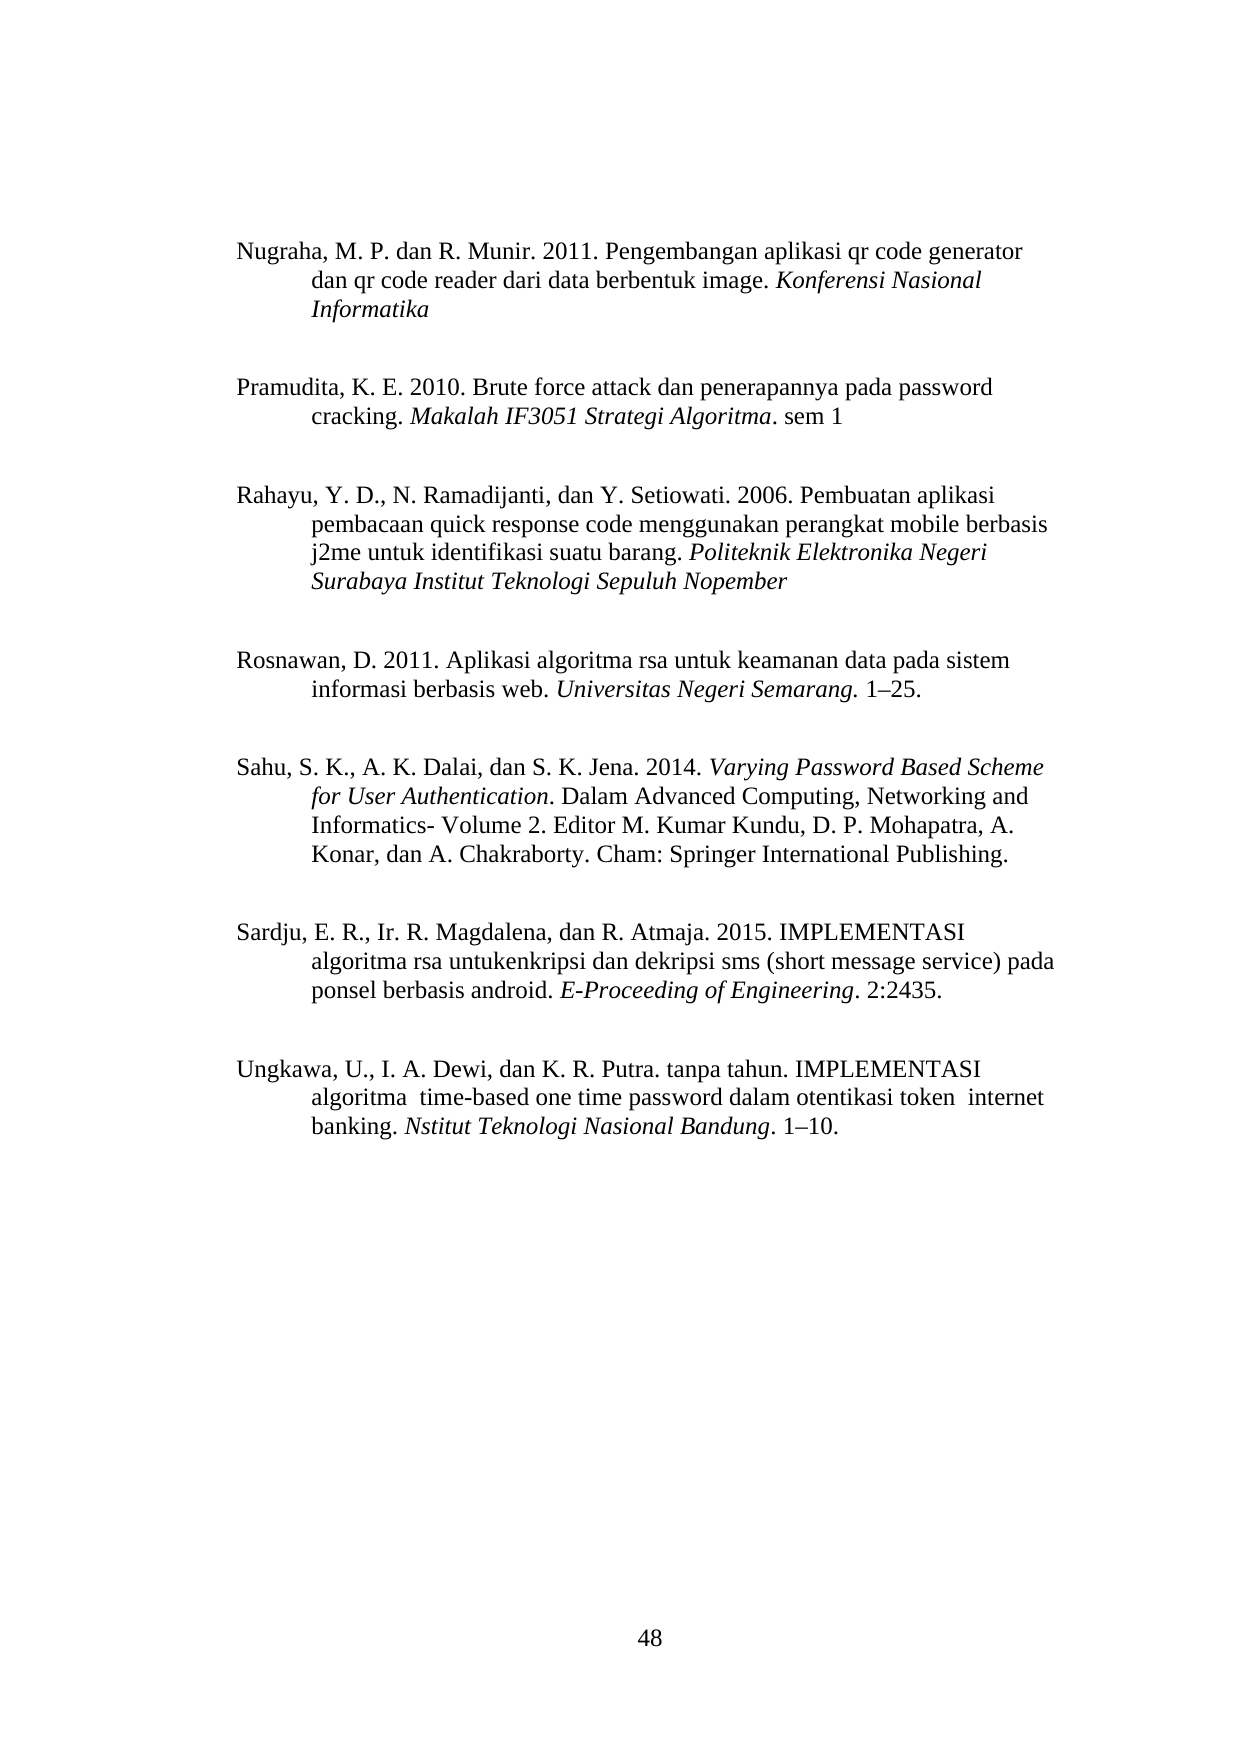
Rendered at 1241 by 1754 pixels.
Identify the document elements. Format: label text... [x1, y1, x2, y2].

text Rosnawan, D. 2011. Aplikasi algoritma rsa untuk keamanan data pada sistem informasi berbasis web. Universitas Negeri Semarang. 1–25. [236, 645, 1063, 702]
text Rahayu, Y. D., N. Ramadijanti, dan Y. Setiowati. 2006. Pembuatan aplikasi pembacaan quick response code menggunakan perangkat mobile berbasis j2me untuk identifikasi suatu barang. Politeknik Elektronika Negeri Surabaya Institut Teknologi Sepuluh Nopember [236, 480, 1063, 595]
text Nugraha, M. P. dan R. Munir. 2011. Pengembangan aplikasi qr code generator dan qr code reader dari data berbentuk image. Konferensi Nasional Informatika [236, 236, 1063, 322]
text Sahu, S. K., A. K. Dalai, dan S. K. Jena. 2014. Varying Password Based Scheme for User Authentication. Dalam Advanced Computing, Networking and Informatics- Volume 2. Editor M. Kumar Kundu, D. P. Mohapatra, A. Konar, dan A. Chakraborty. Cham: Springer International Publishing. [236, 752, 1063, 867]
text Ungkawa, U., I. A. Dewi, dan K. R. Putra. tanpa tahun. IMPLEMENTASI algoritma time-based one time password dalam otentikasi token internet banking. Nstitut Teknologi Nasional Bandung. 1–10. [236, 1054, 1063, 1140]
text Pramudita, K. E. 2010. Brute force attack dan penerapannya pada password cracking. Makalah IF3051 Strategi Algoritma. sem 1 [236, 372, 1063, 430]
text Sardju, E. R., Ir. R. Magdalena, dan R. Atmaja. 2015. IMPLEMENTASI algoritma rsa untukenkripsi dan dekripsi sms (short message service) pada ponsel berbasis android. E-Proceeding of Engineering. 2:2435. [236, 917, 1063, 1004]
